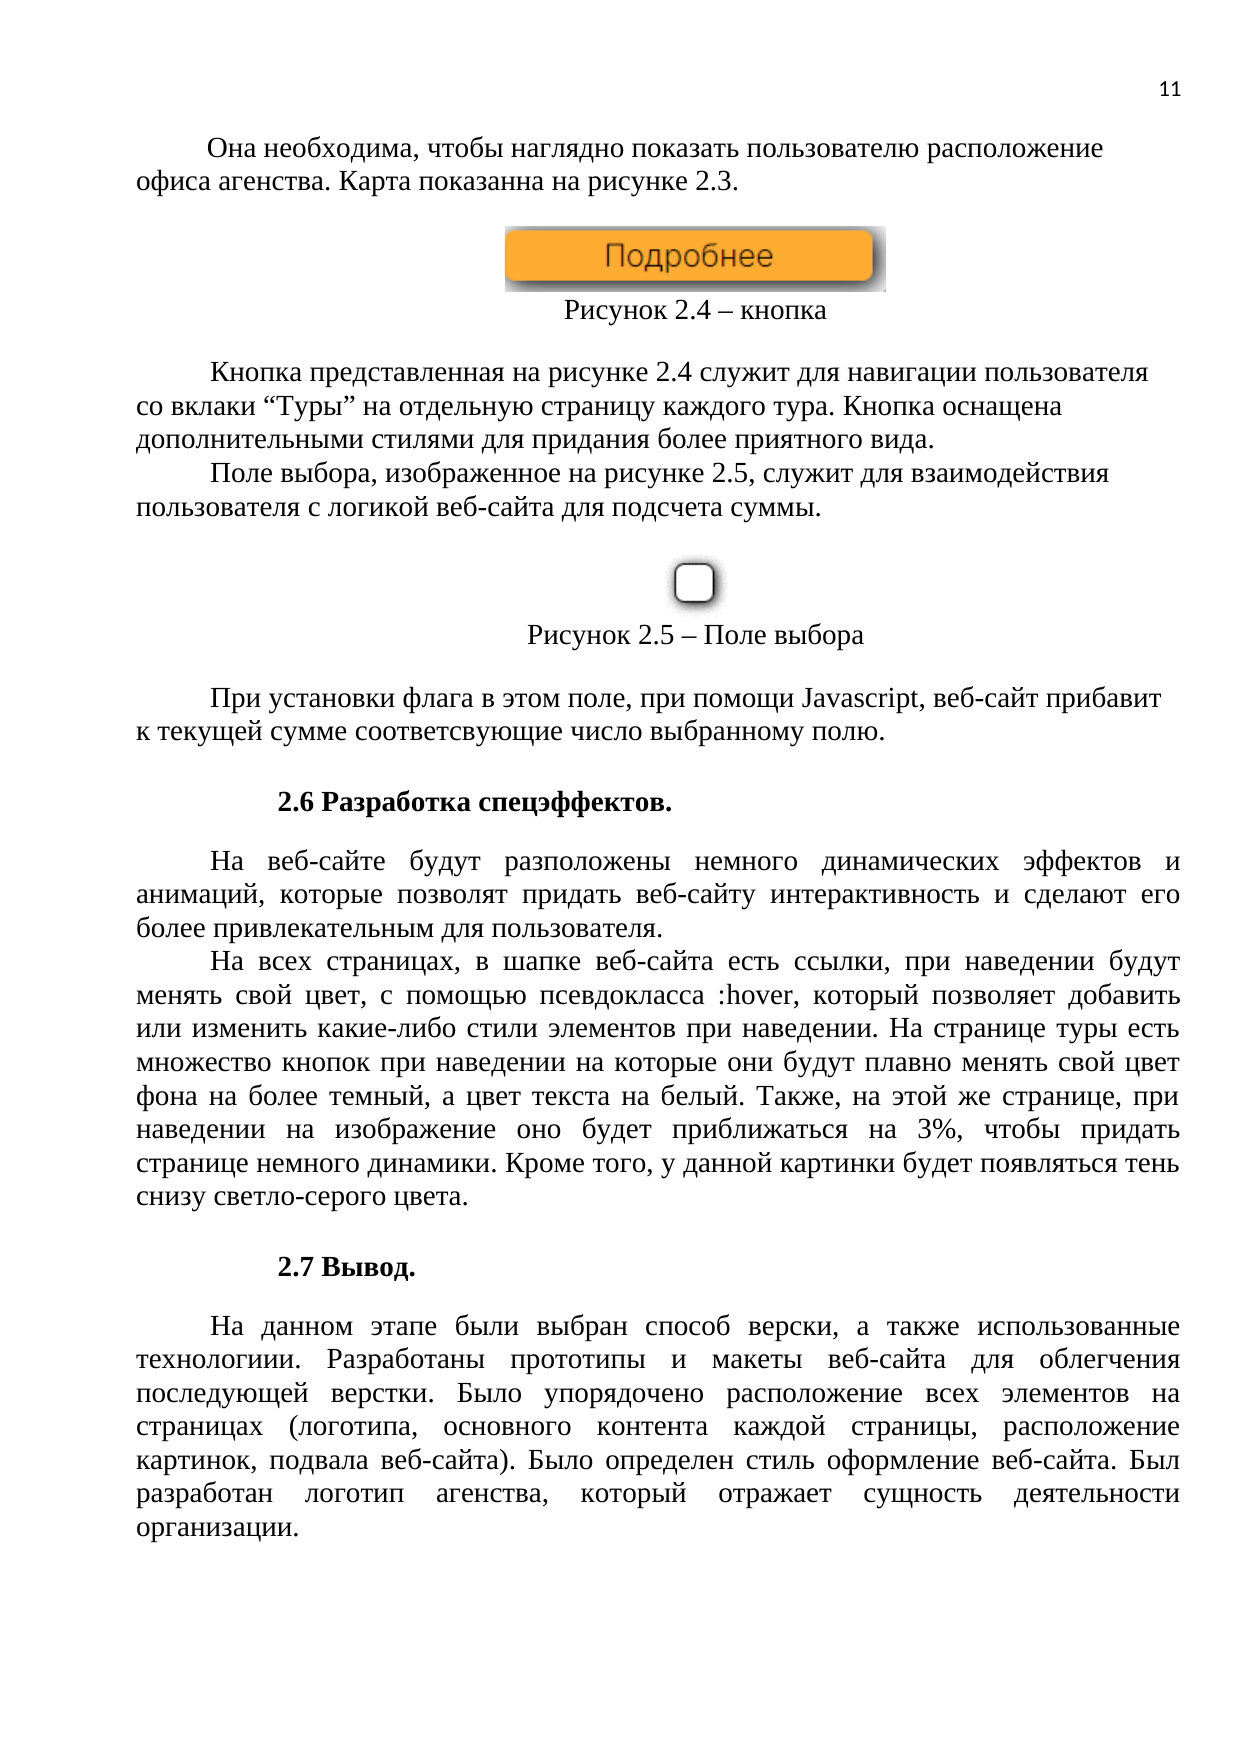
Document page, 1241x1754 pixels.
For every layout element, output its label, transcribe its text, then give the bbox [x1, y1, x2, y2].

picture [504, 226, 887, 292]
text Она необходима, чтобы наглядно показать пользователю расположение офиса агенства. Карта показанна на рисунке 2.3. [136, 130, 1181, 197]
text Рисунок 2.5 – Поле выбора [136, 617, 1181, 651]
subtitle 2.6 Разработка спецэффектов. [204, 784, 1181, 818]
text Поле выбора, изображенное на рисунке 2.5, служит для взаимодействия пользователя с логикой веб-сайта для подсчета суммы. [136, 455, 1181, 522]
text На всех страницах, в шапке веб-сайта есть ссылки, при наведении будут менять свой цвет, с помощью псевдокласса :hover, который позволяет добавить или изменить какие-либо стили элементов при наведении. На странице туры есть множество кнопок при наведении на которые они будут плавно менять свой цвет фона на более темный, а цвет текста на белый. Также, на этой же странице, при наведении на изображение оно будет приближаться на 3%, чтобы придать странице немного динамики. Кроме того, у данной картинки будет появляться тень снизу светло-серого цвета. [136, 943, 1181, 1212]
text Кнопка представленная на рисунке 2.4 служит для навигации пользователя со вклаки “Туры” на отдельную страницу каждого тура. Кнопка оснащена дополнительными стилями для придания более приятного вида. [136, 354, 1181, 455]
subtitle 2.7 Вывод. [136, 1249, 1181, 1283]
text При установки флага в этом поле, при помощи Javascript, веб-сайт прибавит к текущей сумме соответсвующие число выбранному полю. [136, 680, 1181, 747]
picture [662, 551, 729, 617]
text Рисунок 2.4 – кнопка [136, 292, 1181, 325]
text На веб-сайте будут разположены немного динамических эффектов и анимаций, которые позволят придать веб-сайту интерактивность и сделают его более привлекательным для пользователя. [136, 843, 1181, 943]
text На данном этапе были выбран способ верски, а также использованные технологиии. Разработаны прототипы и макеты веб-сайта для облегчения последующей верстки. Было упорядочено расположение всех элементов на страницах (логотипа, основного контента каждой страницы, расположение картинок, подвала веб-сайта). Было определен стиль оформление веб-сайта. Был разработан логотип агенства, который отражает сущность деятельности организации. [136, 1308, 1181, 1543]
